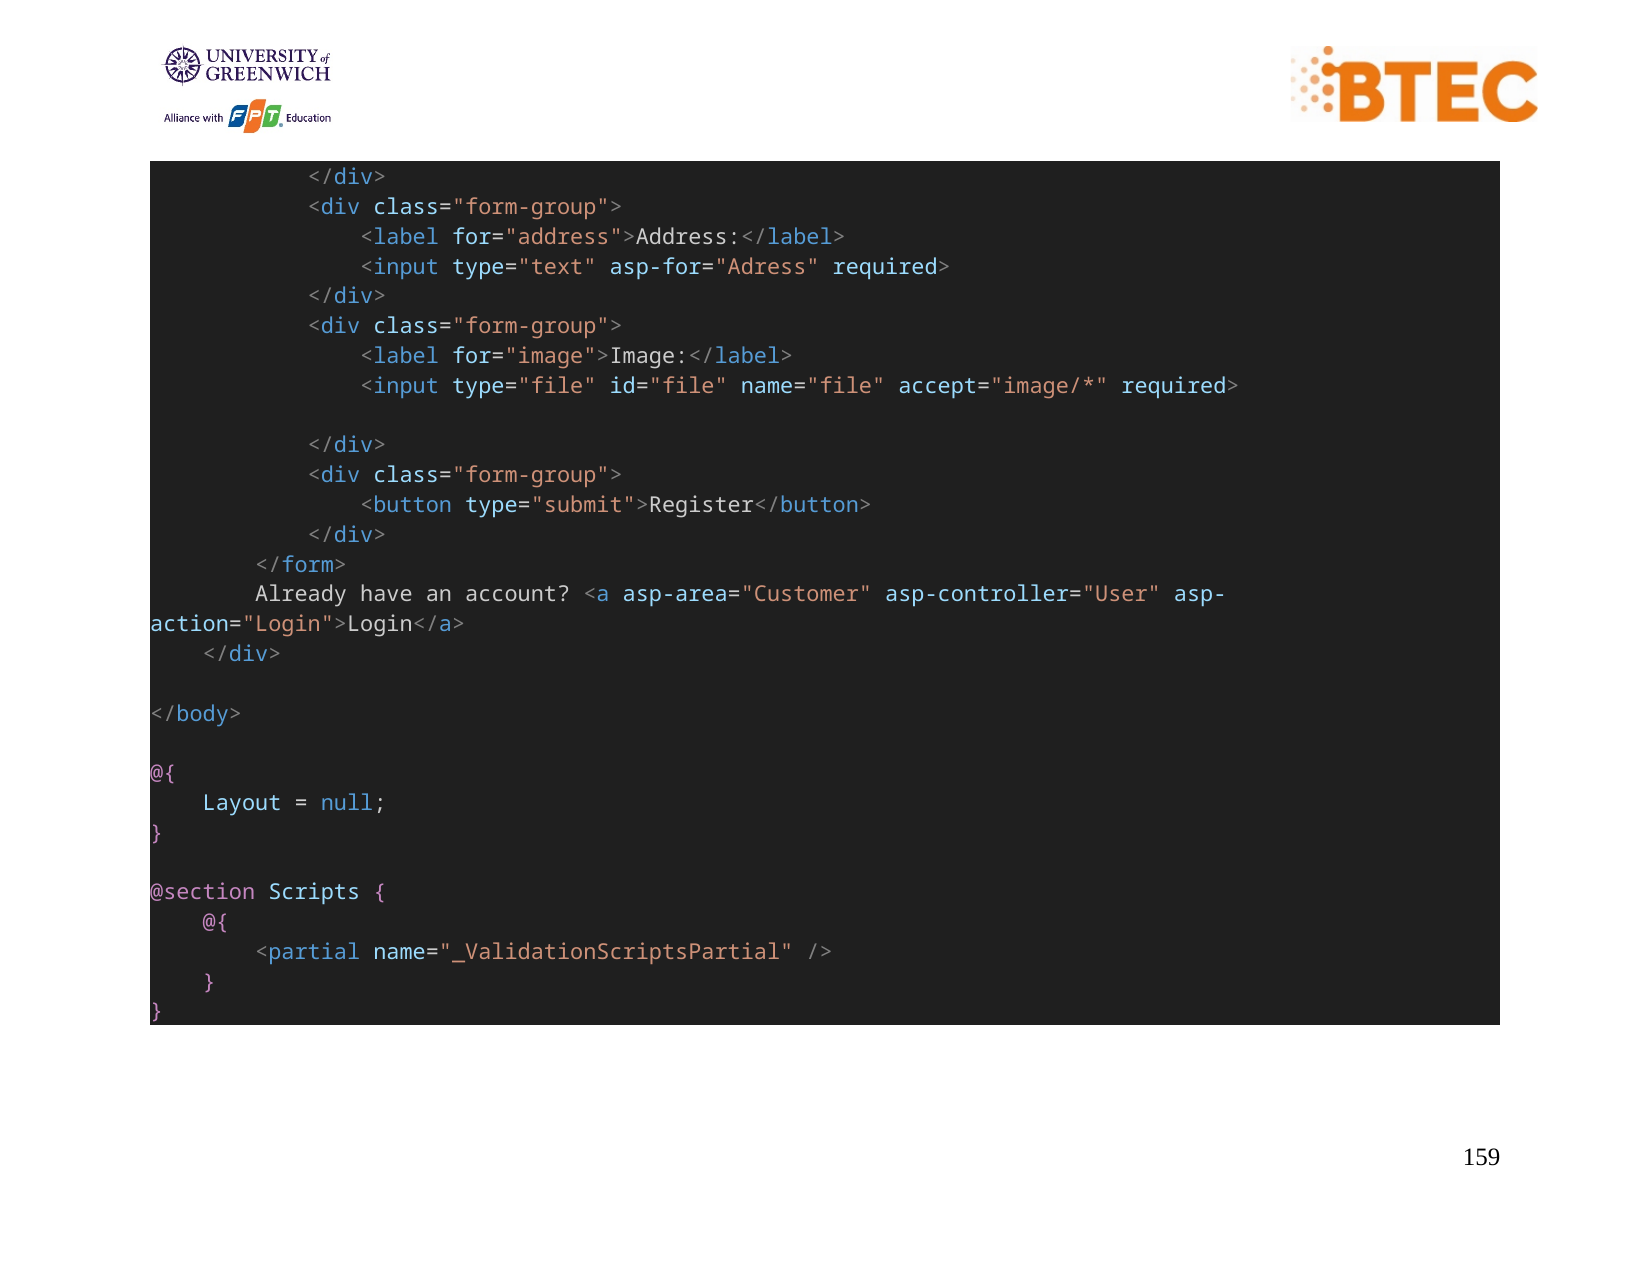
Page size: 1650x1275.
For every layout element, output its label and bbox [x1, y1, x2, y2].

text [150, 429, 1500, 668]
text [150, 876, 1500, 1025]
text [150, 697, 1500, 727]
picture [150, 32, 343, 144]
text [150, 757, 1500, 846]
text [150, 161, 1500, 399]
picture [1290, 46, 1538, 122]
